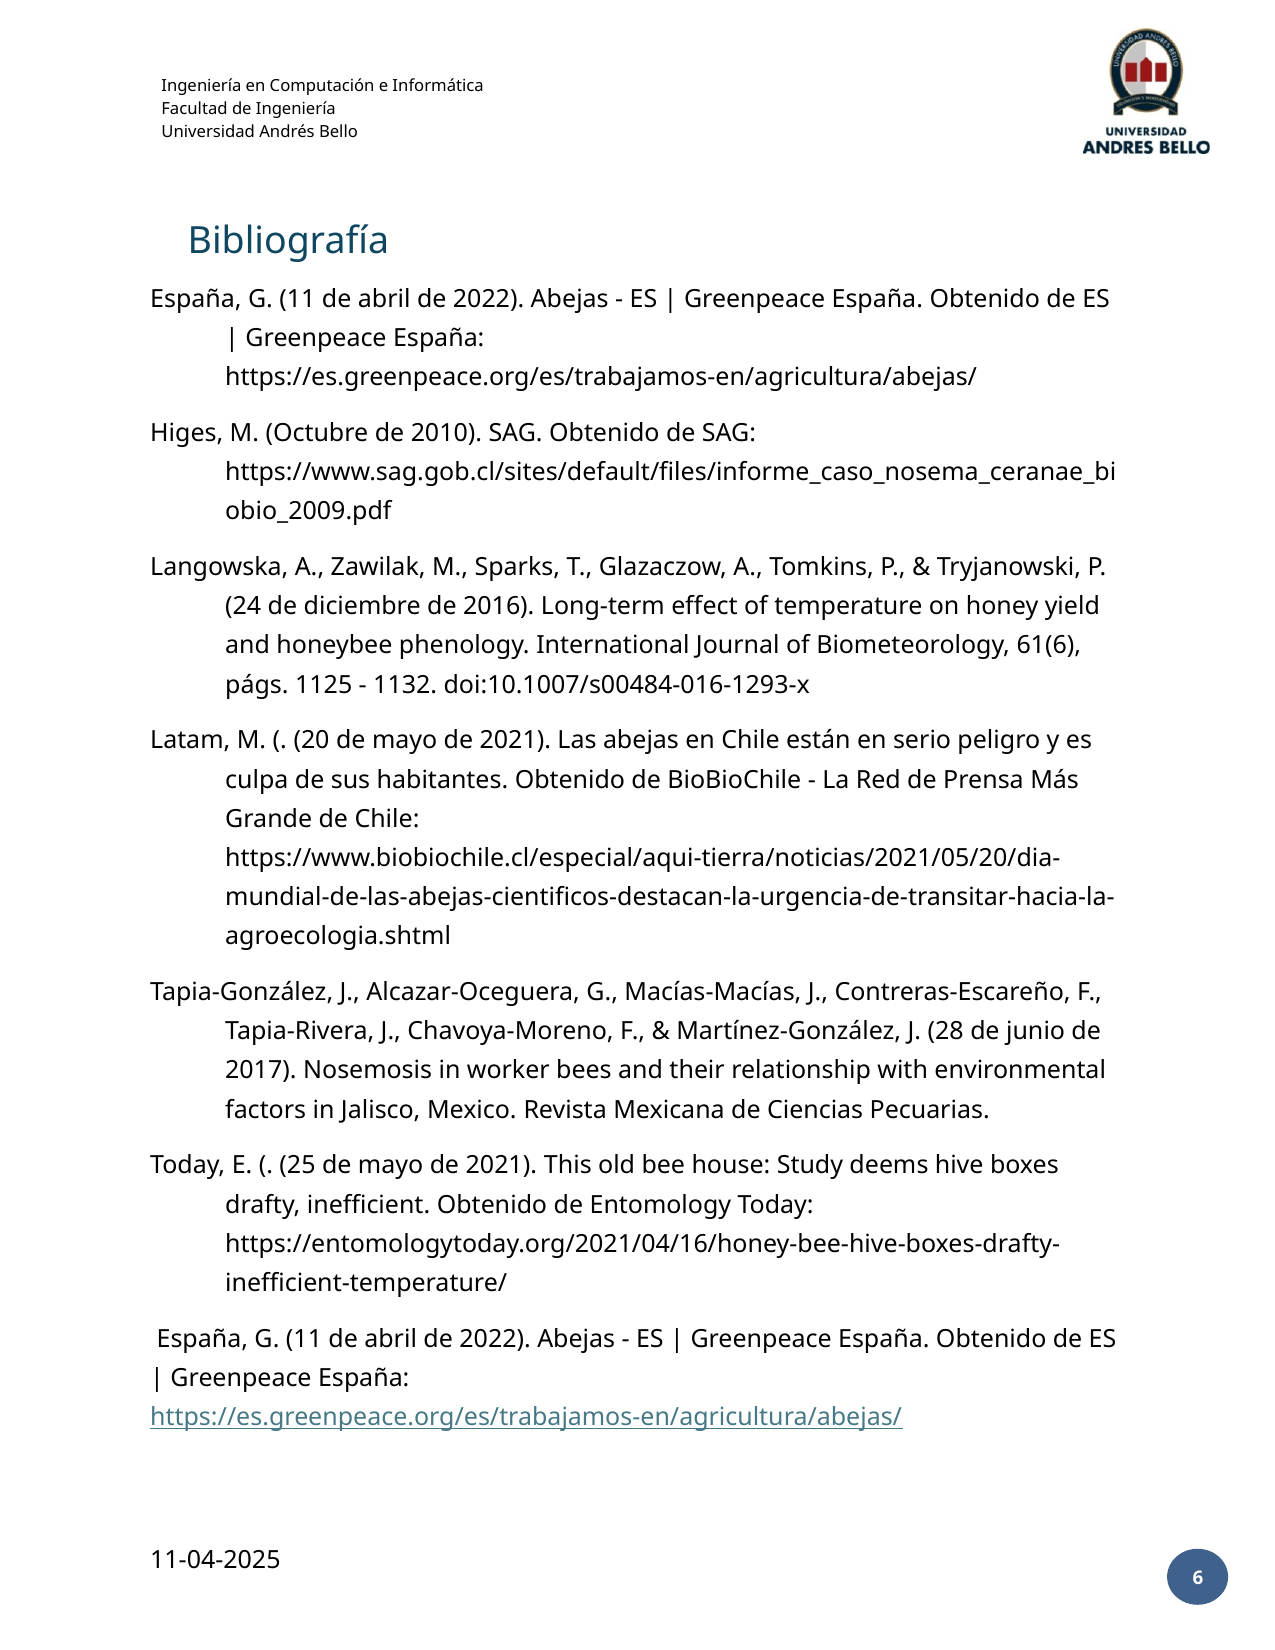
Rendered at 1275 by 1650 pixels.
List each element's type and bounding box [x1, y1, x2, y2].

picture [1082, 28, 1210, 154]
